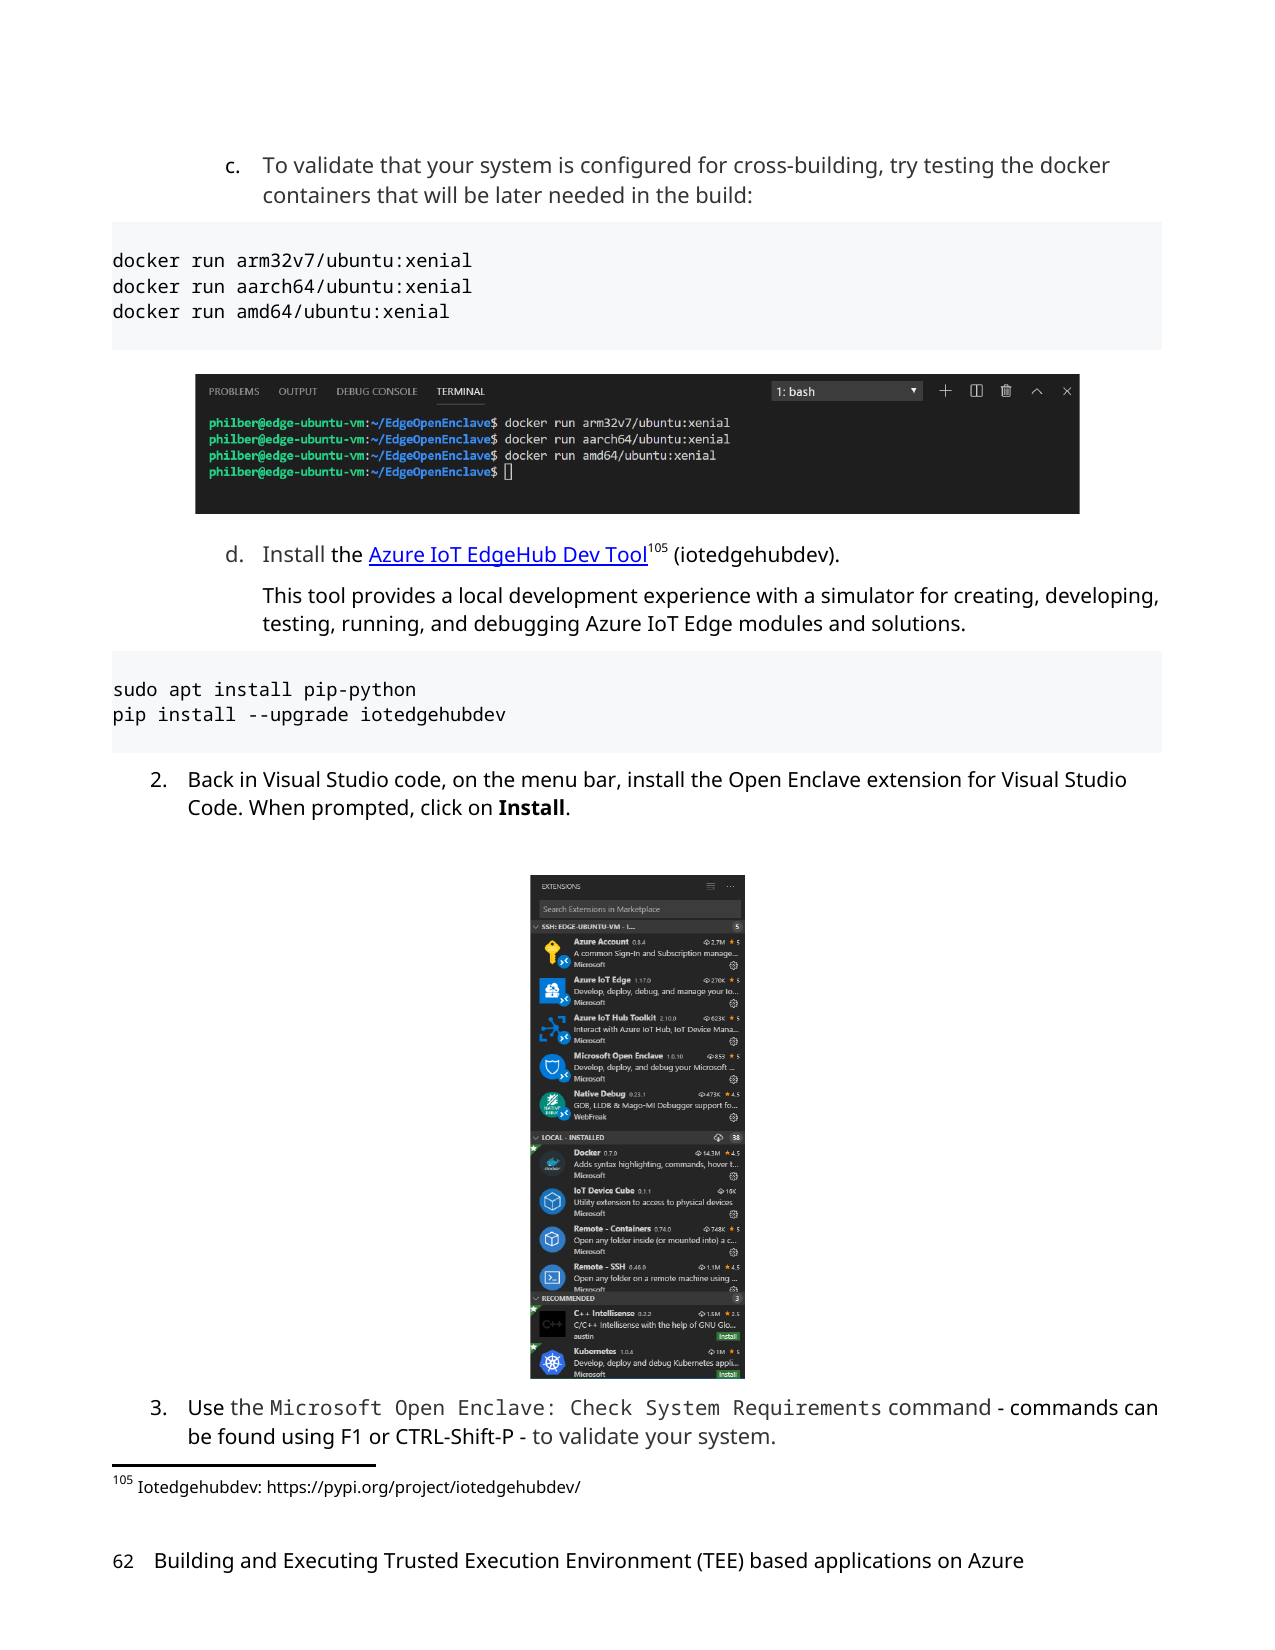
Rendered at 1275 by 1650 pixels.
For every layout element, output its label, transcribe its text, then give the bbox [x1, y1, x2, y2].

list Install the Azure IoT EdgeHub Dev Tool (iotedgehubdev). [325, 539, 1162, 569]
picture [195, 374, 1080, 514]
list This tool provides a local development experience with a simulator for creating, developing, testing, running, and debugging Azure IoT Edge modules and solutions. [262, 581, 1162, 638]
text pip install --upgrade iotedgehubdev [112, 702, 1162, 727]
text sudo apt install pip-python [112, 676, 1162, 702]
text docker run aarch64/ubuntu:xenial [112, 273, 1162, 299]
text docker run amd64/ubuntu:xenial [112, 299, 1162, 324]
picture [530, 875, 745, 1379]
text docker run arm32v7/ubuntu:xenial [112, 248, 1162, 273]
list Back in Visual Studio code, on the menu bar, install the Open Enclave extension for Visual Studio Code. When prompted, click on Install. [150, 765, 1162, 822]
list Use the Microsoft Open Enclave: Check System Requirements command - commands can be found using F1 or CTRL-Shift-P - to validate your system. [150, 1392, 1162, 1451]
list To validate that your system is configured for cross-building, try testing the docker containers that will be later needed in the build: [753, 150, 1162, 209]
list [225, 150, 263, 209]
